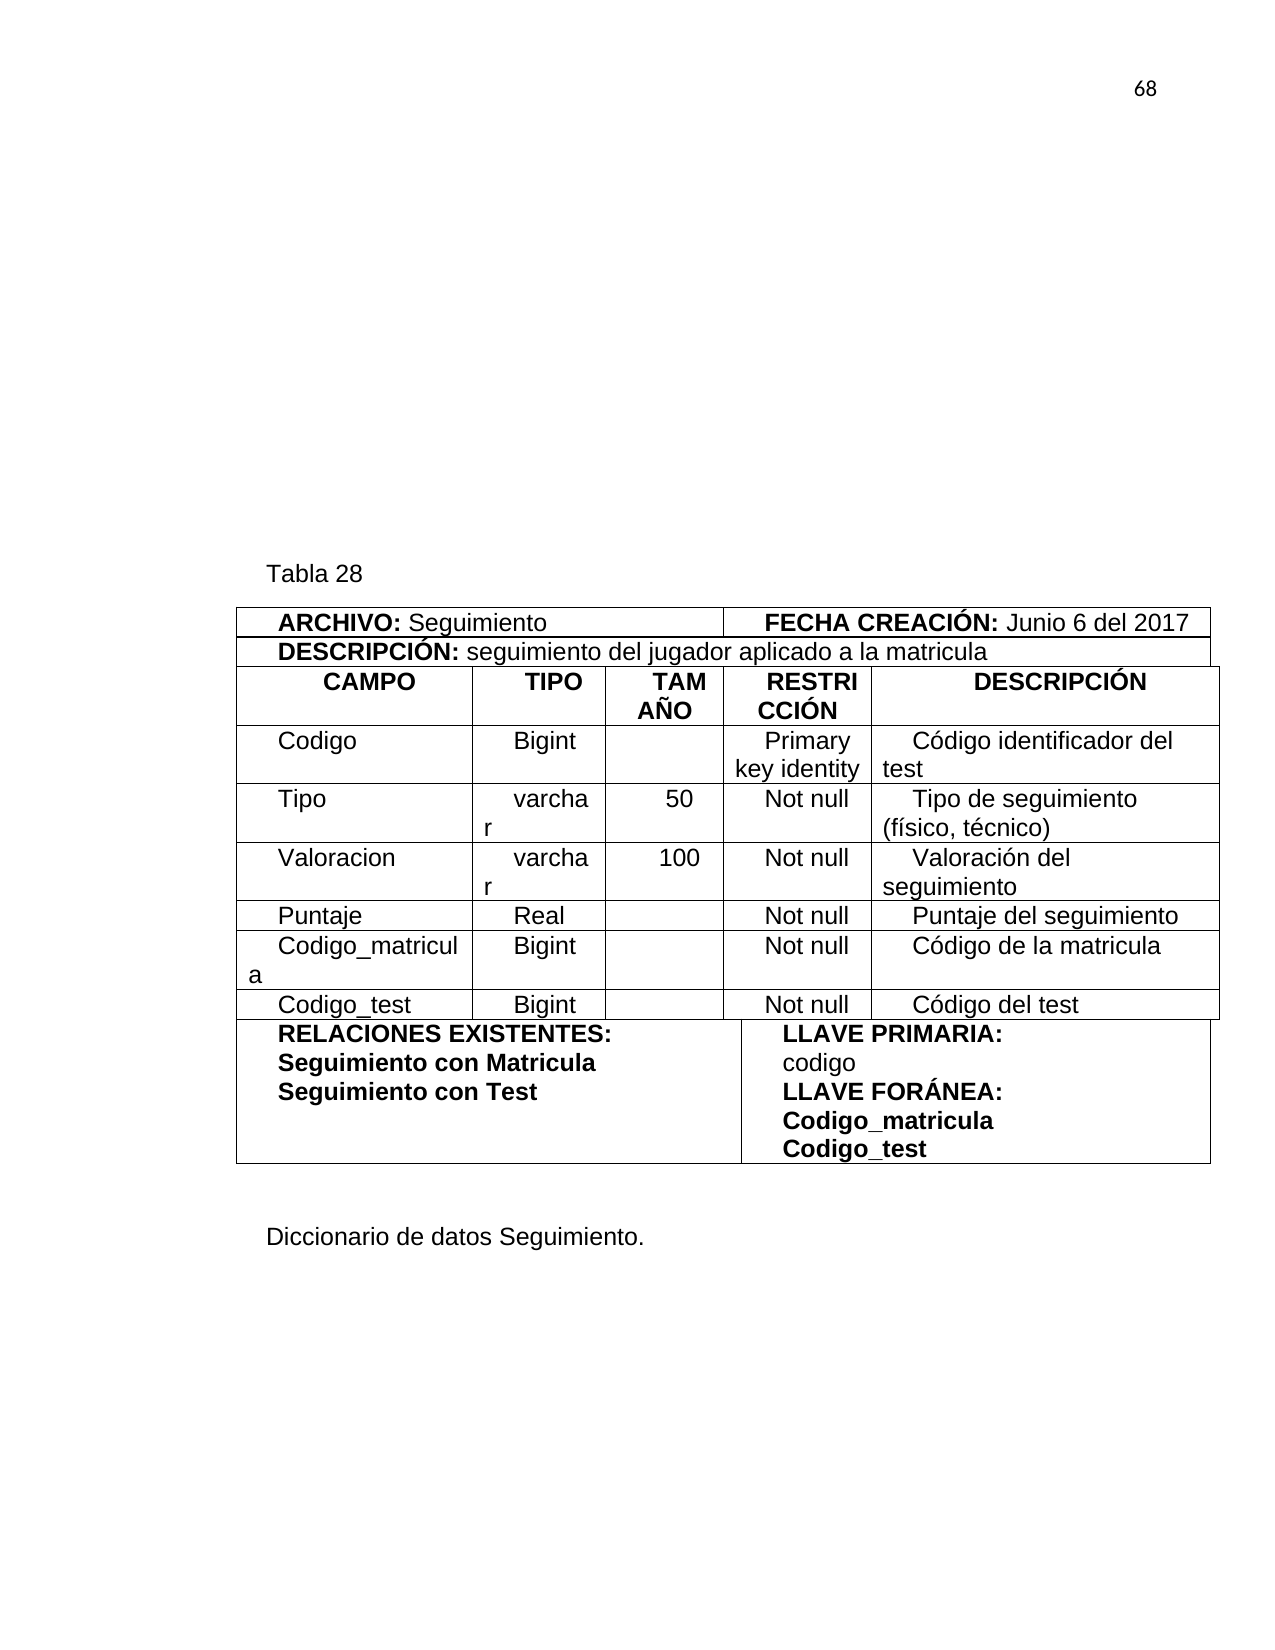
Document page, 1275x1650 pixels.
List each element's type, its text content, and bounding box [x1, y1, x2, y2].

table_cell [606, 931, 723, 989]
table_cell TIPO [473, 667, 605, 725]
table_cell Código de la matricula [872, 931, 1219, 989]
table_cell Bigint [473, 990, 605, 1018]
table_cell Código del test [872, 990, 1219, 1018]
table_cell RELACIONES EXISTENTES: Seguimiento con Matricula Seguimiento con Test [237, 1020, 741, 1163]
text Tabla 28 [236, 559, 1157, 588]
table_cell DESCRIPCIÓN [872, 667, 1219, 725]
table_cell Puntaje del seguimiento [872, 901, 1219, 930]
table_cell Bigint [473, 726, 605, 783]
table_cell Not null [724, 843, 871, 900]
table_cell Not null [724, 931, 871, 989]
table_cell Not null [724, 901, 871, 930]
table_cell Bigint [473, 931, 605, 989]
table_cell Codigo [237, 726, 472, 783]
table_cell Tipo [237, 784, 472, 842]
table_cell Valoración del seguimiento [872, 843, 1219, 900]
table_cell varchar [473, 784, 605, 842]
table_cell TAMAÑO [606, 667, 723, 725]
table_cell Primary key identity [724, 726, 871, 783]
table_cell Puntaje [237, 901, 472, 930]
table_header FECHA CREACIÓN: Junio 6 del 2017 [724, 608, 1210, 636]
table_cell Codigo_matricula [237, 931, 472, 989]
table_cell [606, 901, 723, 930]
table_cell Código identificador del test [872, 726, 1219, 783]
table_cell Not null [724, 784, 871, 842]
table_cell Not null [724, 990, 871, 1018]
table_cell RESTRICCIÓN [724, 667, 871, 725]
table_cell DESCRIPCIÓN: seguimiento del jugador aplicado a la matricula [237, 638, 1210, 666]
table_cell [606, 990, 723, 1018]
table_cell Real [473, 901, 605, 930]
table_cell CAMPO [237, 667, 472, 725]
table_cell Codigo_test [237, 990, 472, 1018]
table_cell Tipo de seguimiento (físico, técnico) [872, 784, 1219, 842]
table_cell Valoracion [237, 843, 472, 900]
text Diccionario de datos Seguimiento. [236, 1222, 1157, 1251]
table_cell 50 [606, 784, 723, 842]
table_header ARCHIVO: Seguimiento [237, 608, 723, 636]
table_cell LLAVE PRIMARIA: codigo LLAVE FORÁNEA: Codigo_matricula Codigo_test [742, 1020, 1210, 1163]
table_cell [606, 726, 723, 783]
table_cell 100 [606, 843, 723, 900]
table_cell varchar [473, 843, 605, 900]
